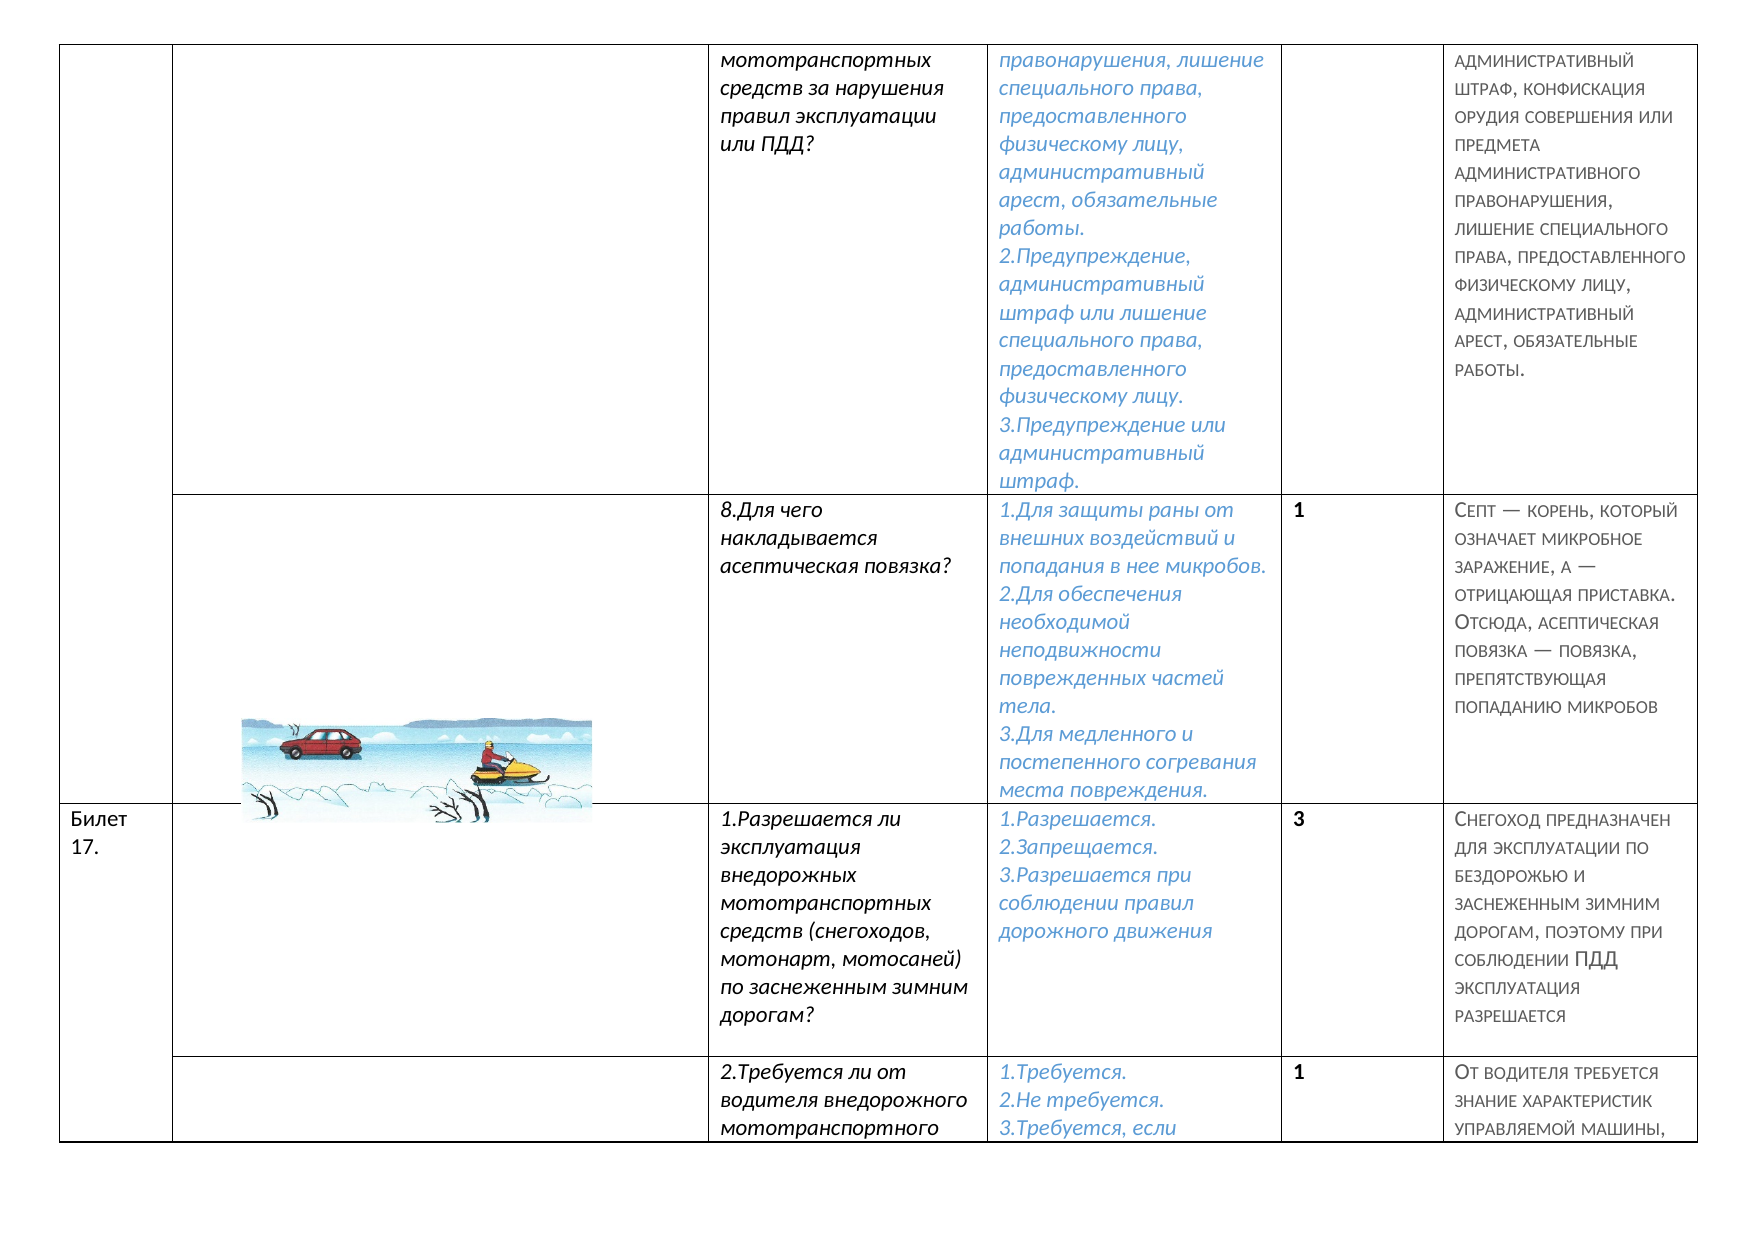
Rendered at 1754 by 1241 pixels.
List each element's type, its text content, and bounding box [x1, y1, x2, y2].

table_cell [709, 1057, 987, 1141]
table_cell 3 [1282, 804, 1443, 1056]
table_cell [173, 1057, 708, 1141]
table_cell [173, 804, 708, 1056]
table_cell 1.Разрешается ли эксплуатация внедорожных мототранспортных средств (снегоходов, мотонарт, мотосаней) по заснеженным зимним дорогам? [709, 804, 987, 1056]
picture [241, 718, 593, 823]
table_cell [1444, 45, 1697, 494]
table_cell 1.Разрешается. 2.Запрещается. 3.Разрешается при соблюдении правил дорожного движения [988, 804, 1281, 1056]
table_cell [988, 1057, 1281, 1141]
table_cell 1.Для защиты раны от внешних воздействий и попадания в нее микробов. 2.Для обеспечения необходимой неподвижности поврежденных частей тела. 3.Для медленного и постепенного согревания места повреждения. [988, 495, 1281, 803]
table_cell 1 [1282, 45, 1443, 494]
table_cell 8.Для чего накладывается асептическая повязка? [709, 495, 987, 803]
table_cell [988, 45, 1281, 494]
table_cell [709, 45, 987, 494]
table_cell Снегоход предназначен для эксплуатации по бездорожью и заснеженным зимним дорогам, поэтому при соблюдении ПДД эксплуатация разрешается [1444, 804, 1697, 1056]
table_cell [173, 45, 708, 494]
table_cell Билет 17. [60, 804, 172, 1141]
table_cell Септ — корень, который означает микробное заражение, а — отрицающая приставка. Отсюда, асептическая повязка — повязка, препятствующая попаданию микробов [1444, 495, 1697, 803]
table_cell [173, 495, 708, 803]
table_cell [1444, 1057, 1697, 1141]
table_cell 1 [1282, 1057, 1443, 1141]
table_cell 1 [1282, 495, 1443, 803]
